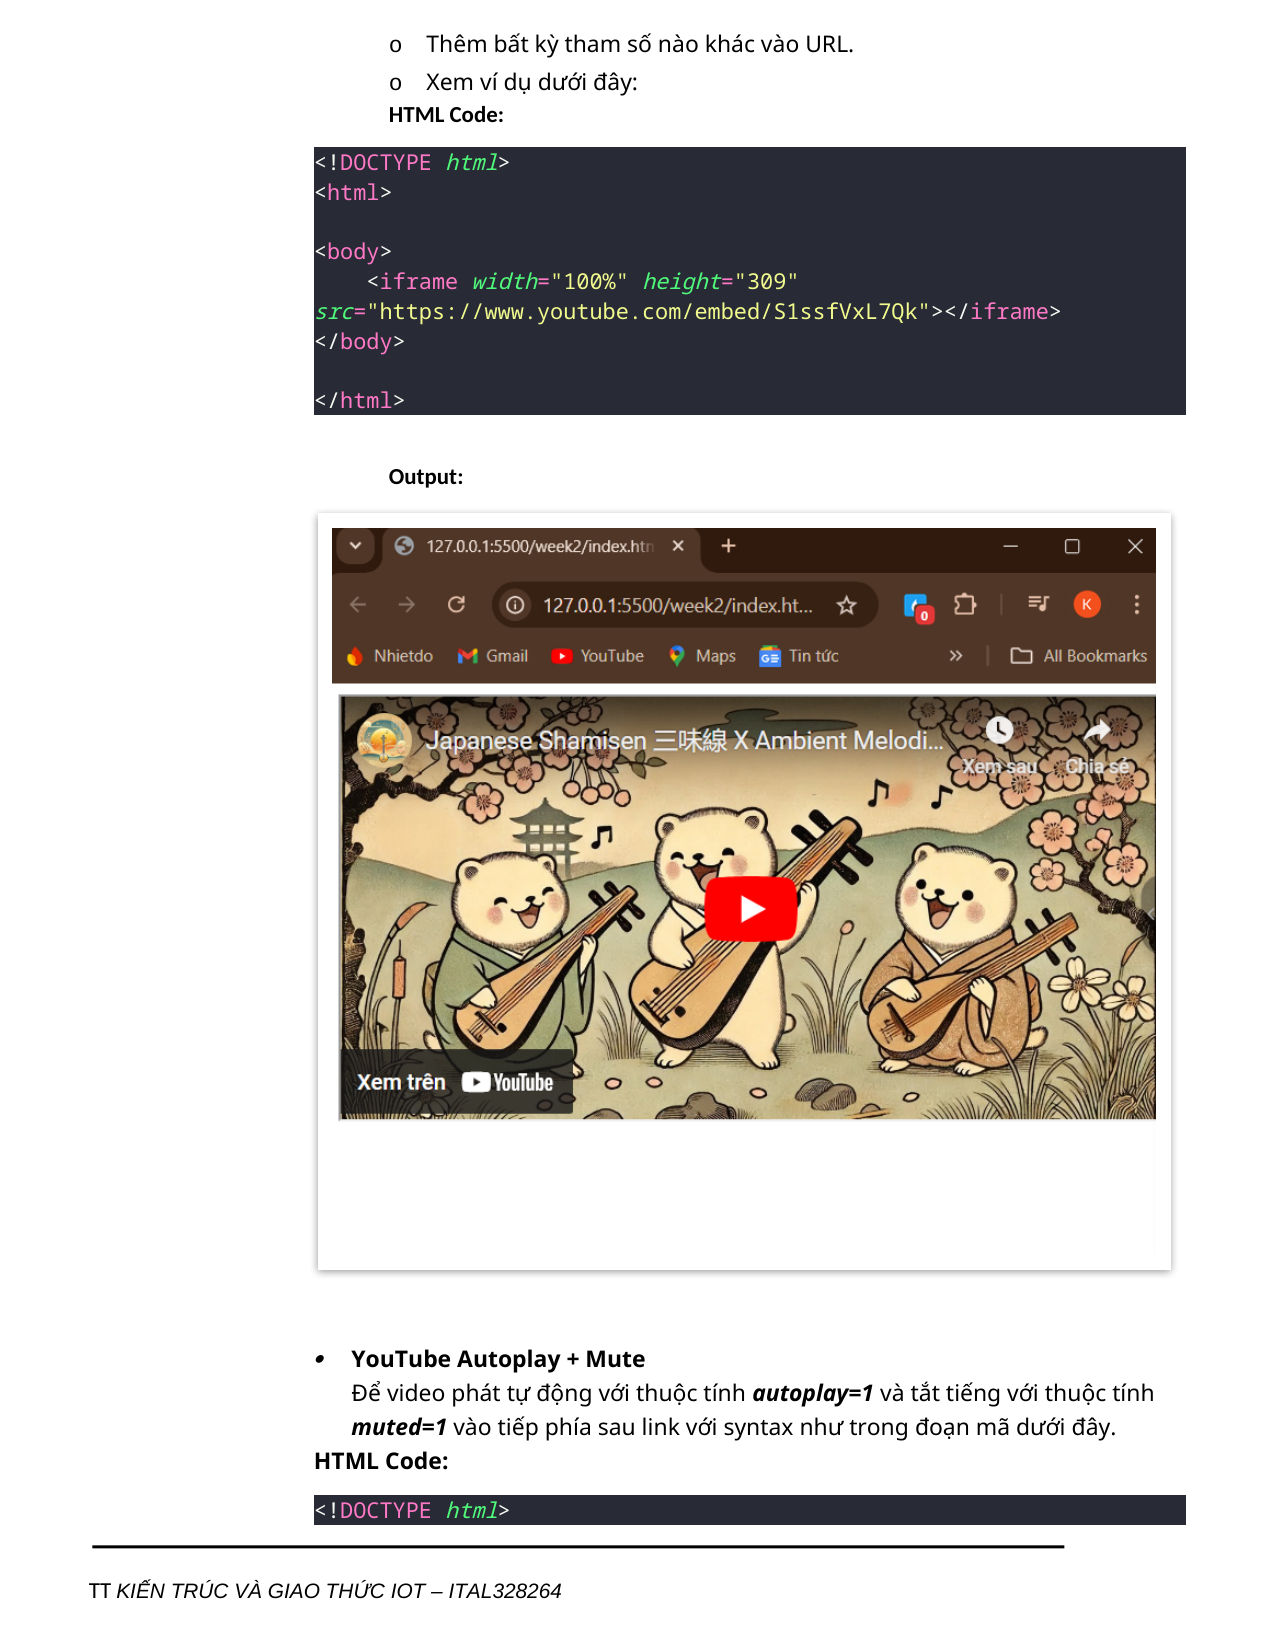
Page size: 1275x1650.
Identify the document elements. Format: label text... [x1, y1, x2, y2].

text <!DOCTYPE html> [314, 1495, 1186, 1525]
text HTML Code: [314, 100, 1186, 128]
text <!DOCTYPE html> [314, 147, 1186, 177]
text </body> [314, 326, 1186, 355]
subtitle Xem ví dụ dưới đây: [389, 66, 1186, 97]
picture [332, 528, 1156, 1255]
text <html> [314, 177, 1186, 206]
subtitle YouTube Autoplay + Mute Để video phát tự động với thuộc tính autoplay=1 và tắt tiếng với thuộc tính muted=1 vào tiếp phía sau link với syntax như trong đoạn mã dưới đây. [314, 1343, 1186, 1442]
text HTML Code: [314, 1444, 1186, 1476]
text <body> [314, 236, 1186, 266]
text Output: [314, 462, 1186, 490]
subtitle Thêm bất kỳ tham số nào khác vào URL. [389, 28, 1186, 59]
text <iframe width="100%" height="309" src="https://www.youtube.com/embed/S1ssfVxL7Qk"></iframe> [314, 266, 1186, 326]
text </html> [314, 385, 1186, 415]
